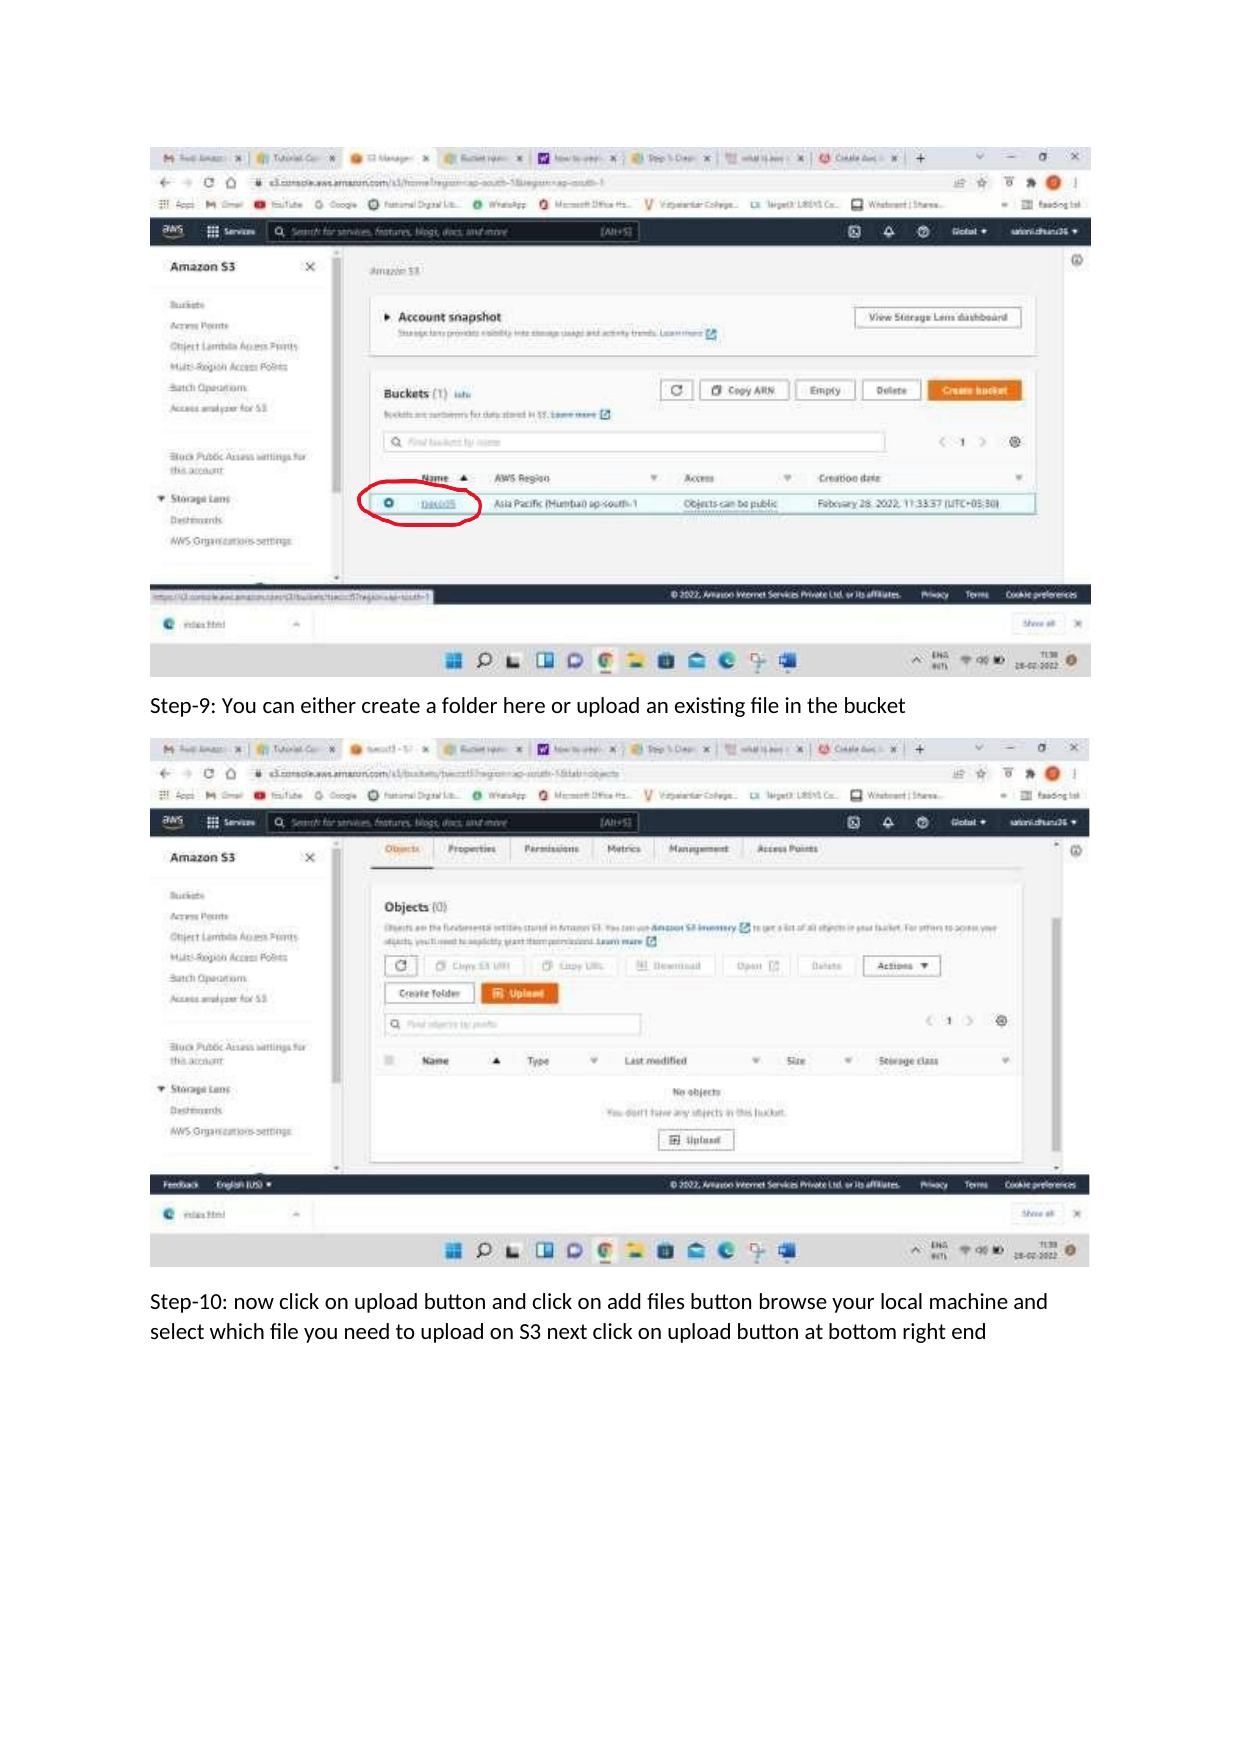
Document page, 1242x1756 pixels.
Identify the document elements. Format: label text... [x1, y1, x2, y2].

text Step-9: You can either create a folder here or upload an existing file in the bucket [150, 691, 1153, 719]
picture [150, 738, 1090, 1267]
picture [150, 147, 1091, 677]
